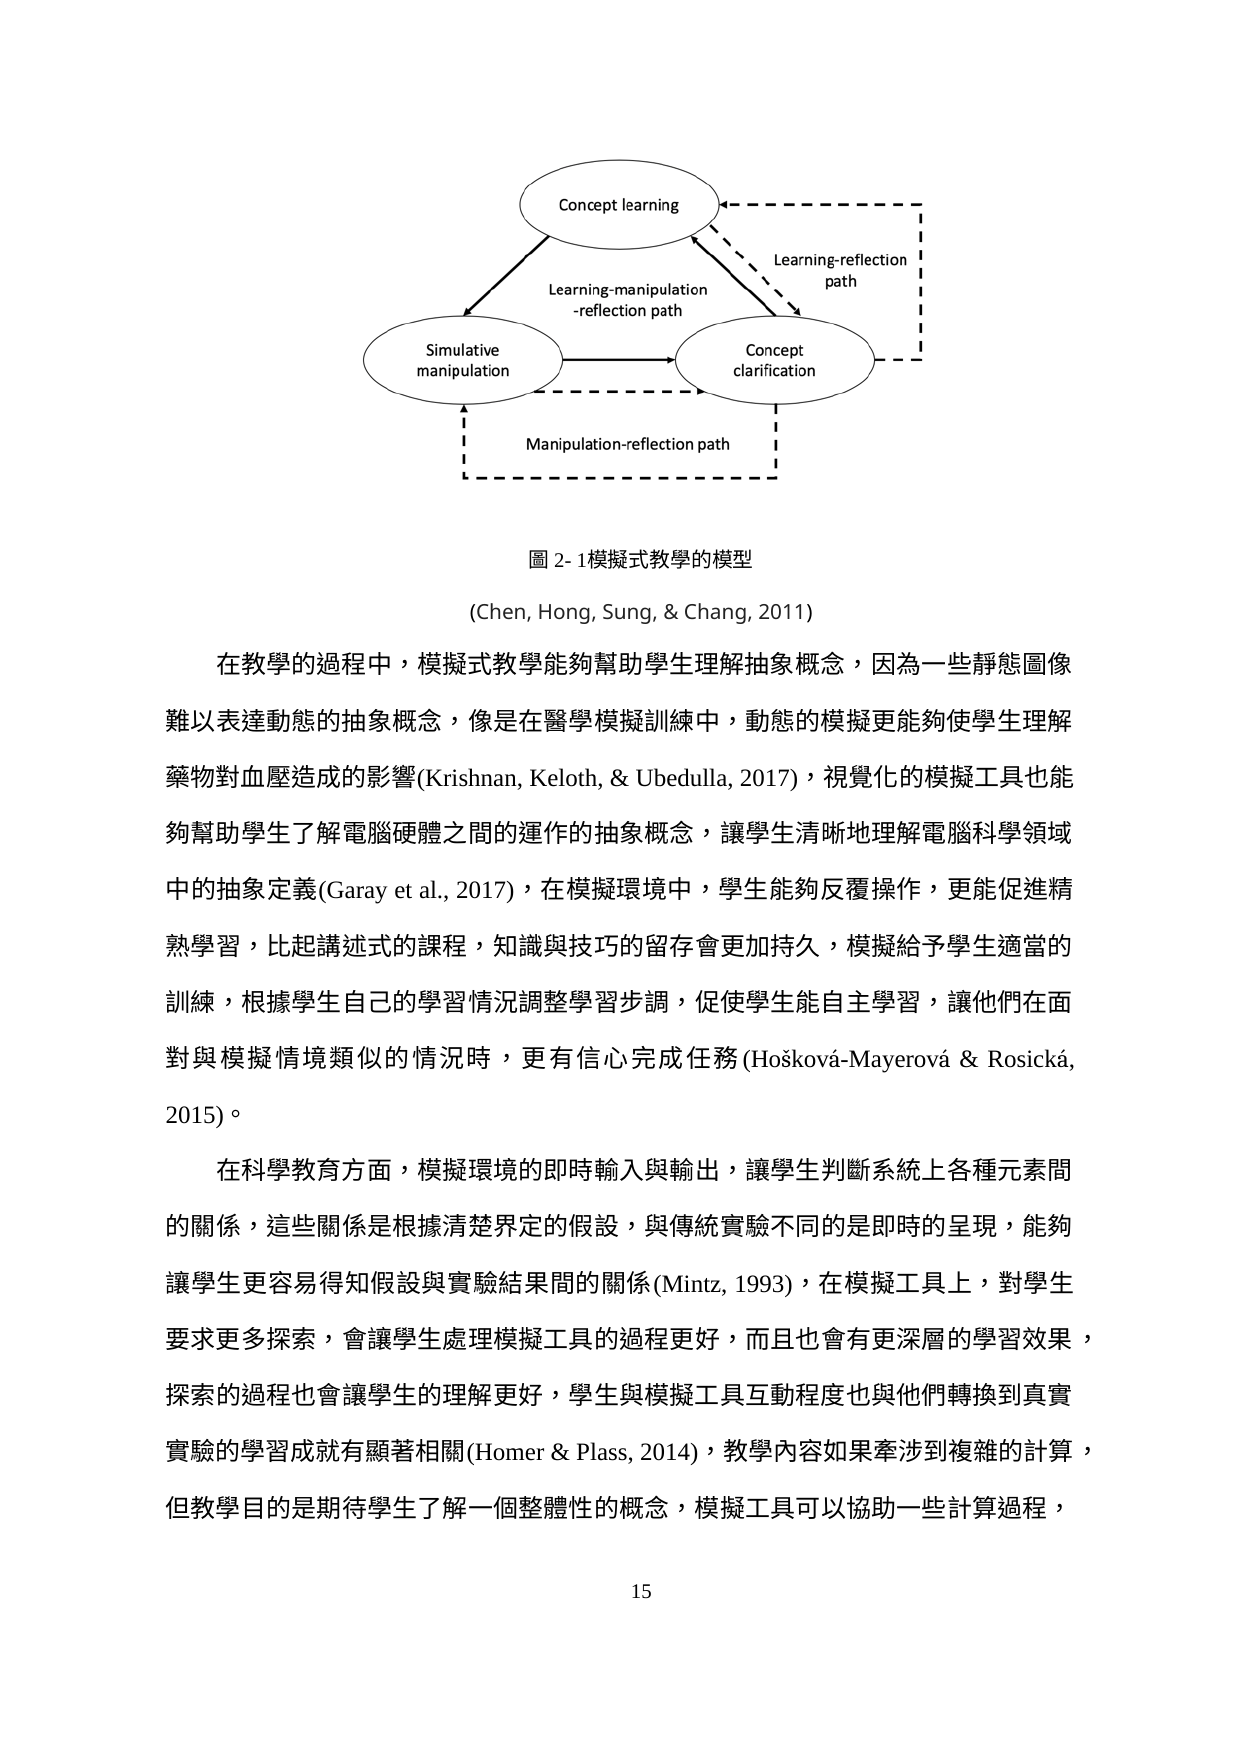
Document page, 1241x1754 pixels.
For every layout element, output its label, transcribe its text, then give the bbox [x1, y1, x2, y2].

text 圖 2- 1模擬式教學的模型 [165, 540, 1075, 577]
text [165, 1150, 1075, 1525]
picture [353, 150, 937, 498]
text (Chen, Hong, Sung, & Chang, 2011) [165, 593, 1075, 630]
text 在教學的過程中，模擬式教學能夠幫助學生理解抽象概念，因為一些靜態圖像難以表達動態的抽象概念，像是在醫學模擬訓練中，動態的模擬更能夠使學生理解藥物對血壓造成的影響(Krishnan, Keloth, & Ubedulla, 2017)，視覺化的模擬工具也能夠幫助學生了解電腦硬體之間的運作的抽象概念，讓學生清晰地理解電腦科學領域中的抽象定義(Garay et al., 2017)，在模擬環境中，學生能夠反覆操作，更能促進精熟學習，比起講述式的課程，知識與技巧的留存會更加持久，模擬給予學生適當的訓練，根據學生自己的學習情況調整學習步調，促使學生能自主學習，讓他們在面對與模擬情境類似的情況時，更有信心完成任務(Hošková-Mayerová & Rosická, 2015)。 [165, 644, 1075, 1132]
